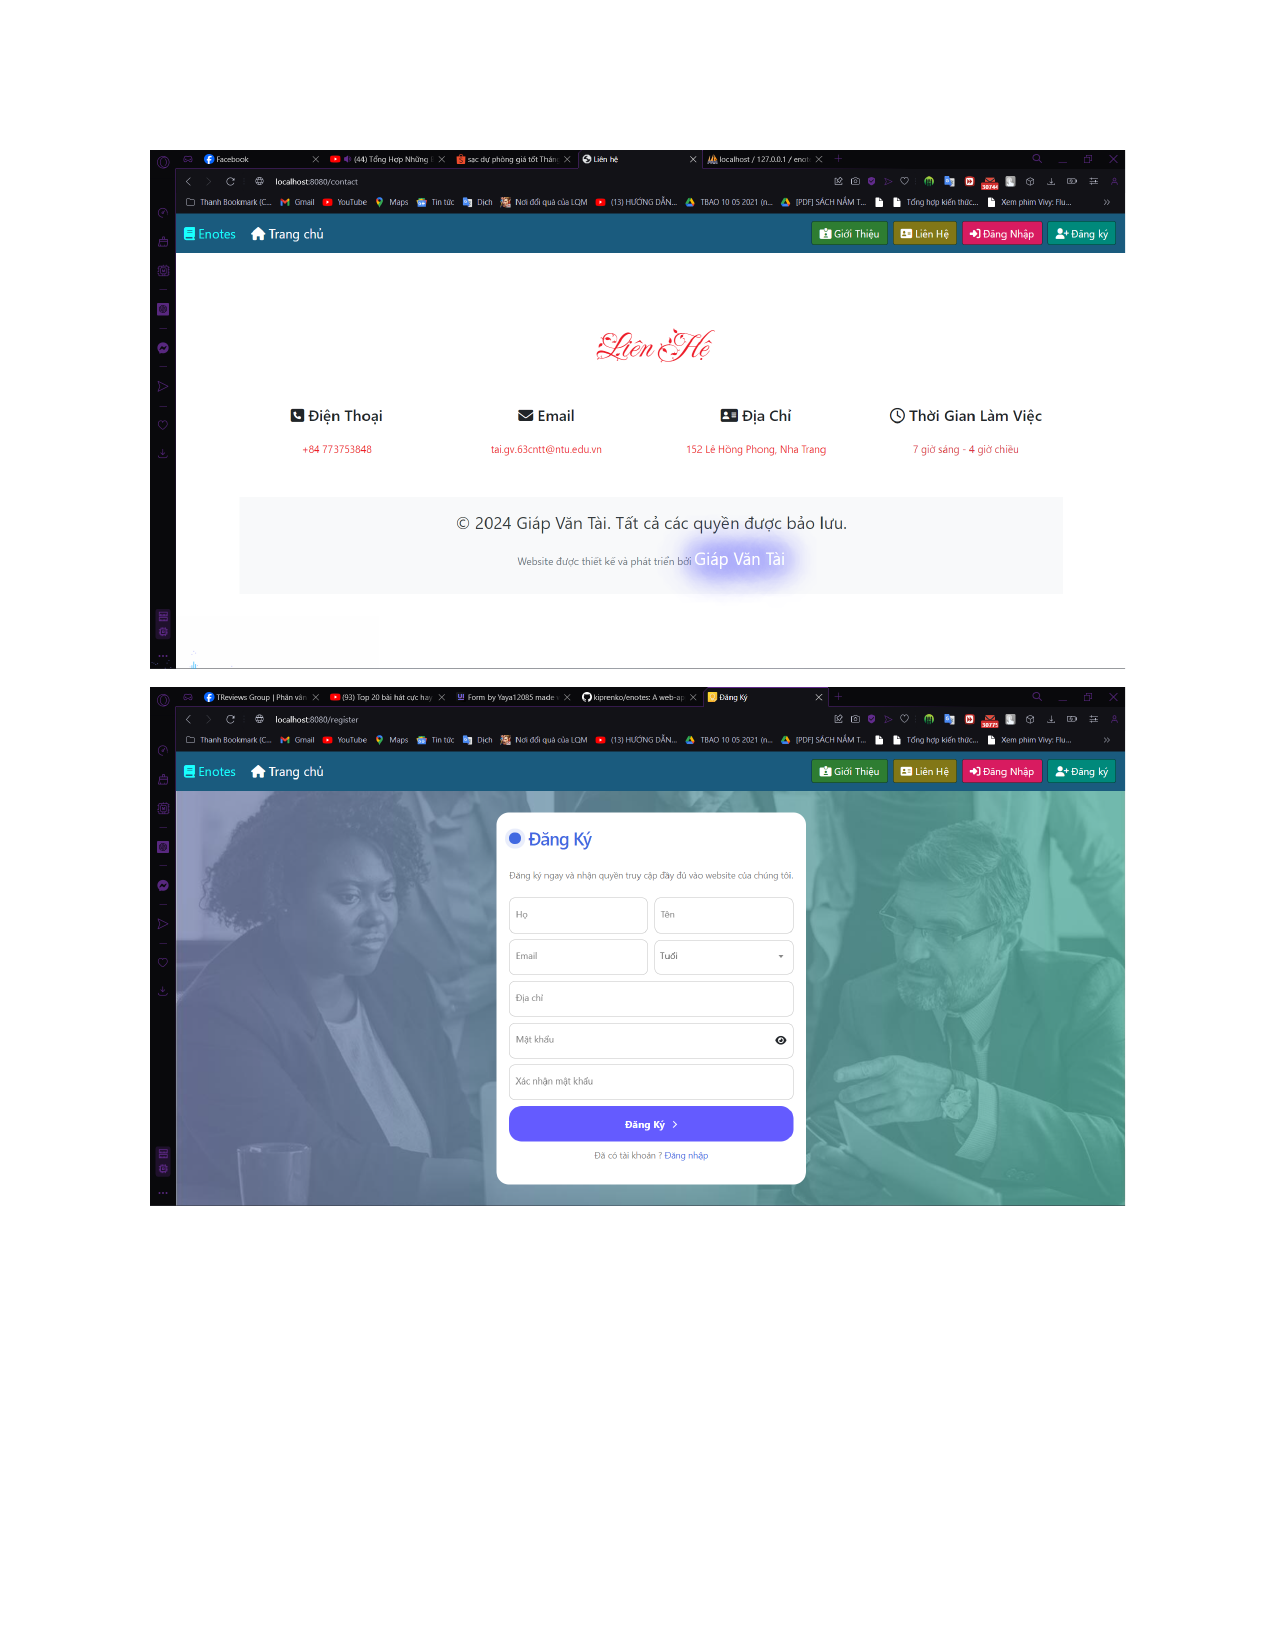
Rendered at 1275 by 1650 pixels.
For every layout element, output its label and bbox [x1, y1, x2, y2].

picture [150, 150, 1125, 669]
picture [150, 687, 1125, 1206]
